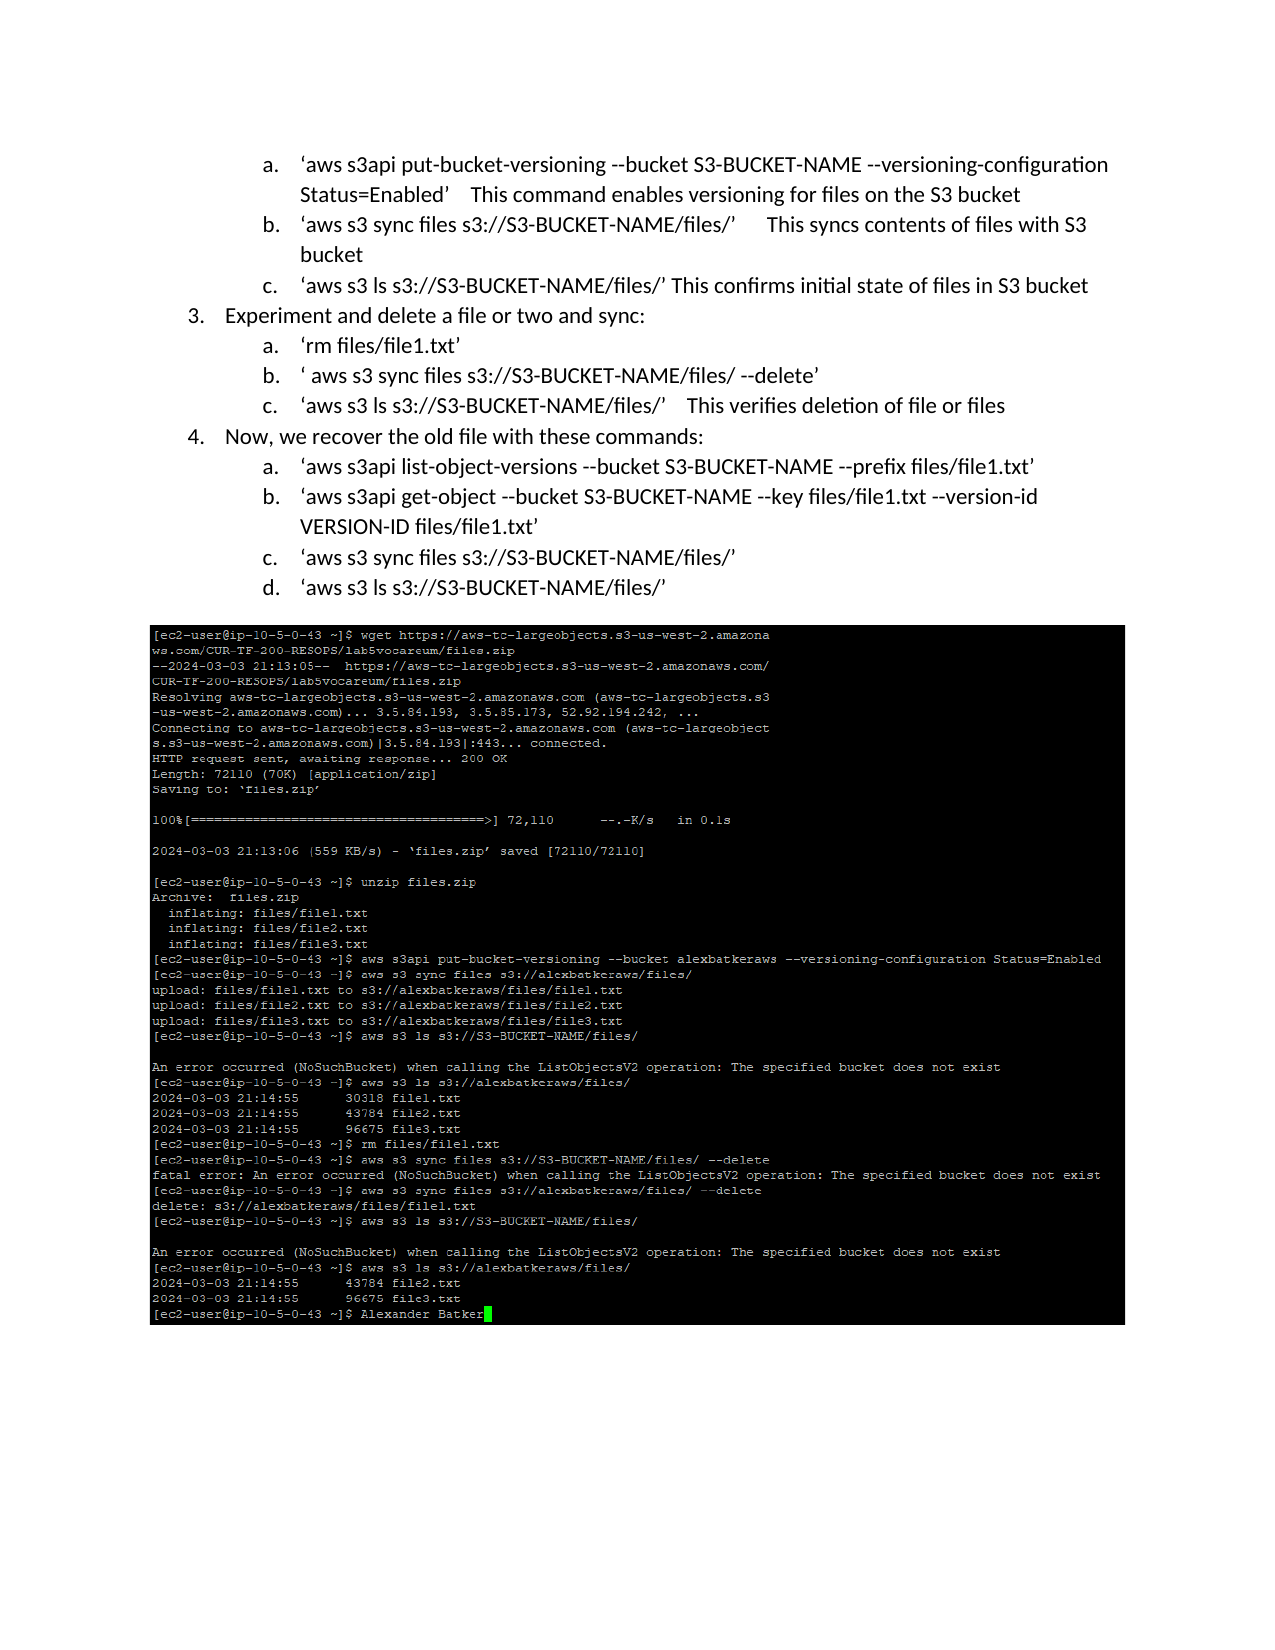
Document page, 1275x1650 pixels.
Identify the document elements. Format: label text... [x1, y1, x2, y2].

list Experiment and delete a file or two and sync: [187, 301, 1125, 329]
list ‘ aws s3 sync files s3://S3-BUCKET-NAME/files/ --delete’ [262, 361, 1125, 389]
list ‘aws s3api get-object --bucket S3-BUCKET-NAME --key files/file1.txt --version-id VERSION-ID files/file1.txt’ [262, 482, 1125, 541]
list ‘aws s3 ls s3://S3-BUCKET-NAME/files/’ This confirms initial state of files in S3 bucket [262, 271, 1125, 299]
list ‘aws s3api list-object-versions --bucket S3-BUCKET-NAME --prefix files/file1.txt’ [262, 452, 1125, 480]
list ‘aws s3 sync files s3://S3-BUCKET-NAME/files/’ This syncs contents of files with S3 bucket [262, 210, 1125, 269]
list Now, we recover the old file with these commands: [187, 422, 1125, 450]
list ‘aws s3 ls s3://S3-BUCKET-NAME/files/’ [262, 573, 1125, 601]
list ‘rm files/file1.txt’ [262, 331, 1125, 359]
picture [149, 625, 1125, 1325]
list ‘aws s3 ls s3://S3-BUCKET-NAME/files/’ This verifies deletion of file or files [262, 392, 1125, 420]
list ‘aws s3 sync files s3://S3-BUCKET-NAME/files/’ [262, 543, 1125, 571]
list ‘aws s3api put-bucket-versioning --bucket S3-BUCKET-NAME --versioning-configuration Status=Enabled’ This command enables versioning for files on the S3 bucket [262, 150, 1125, 208]
